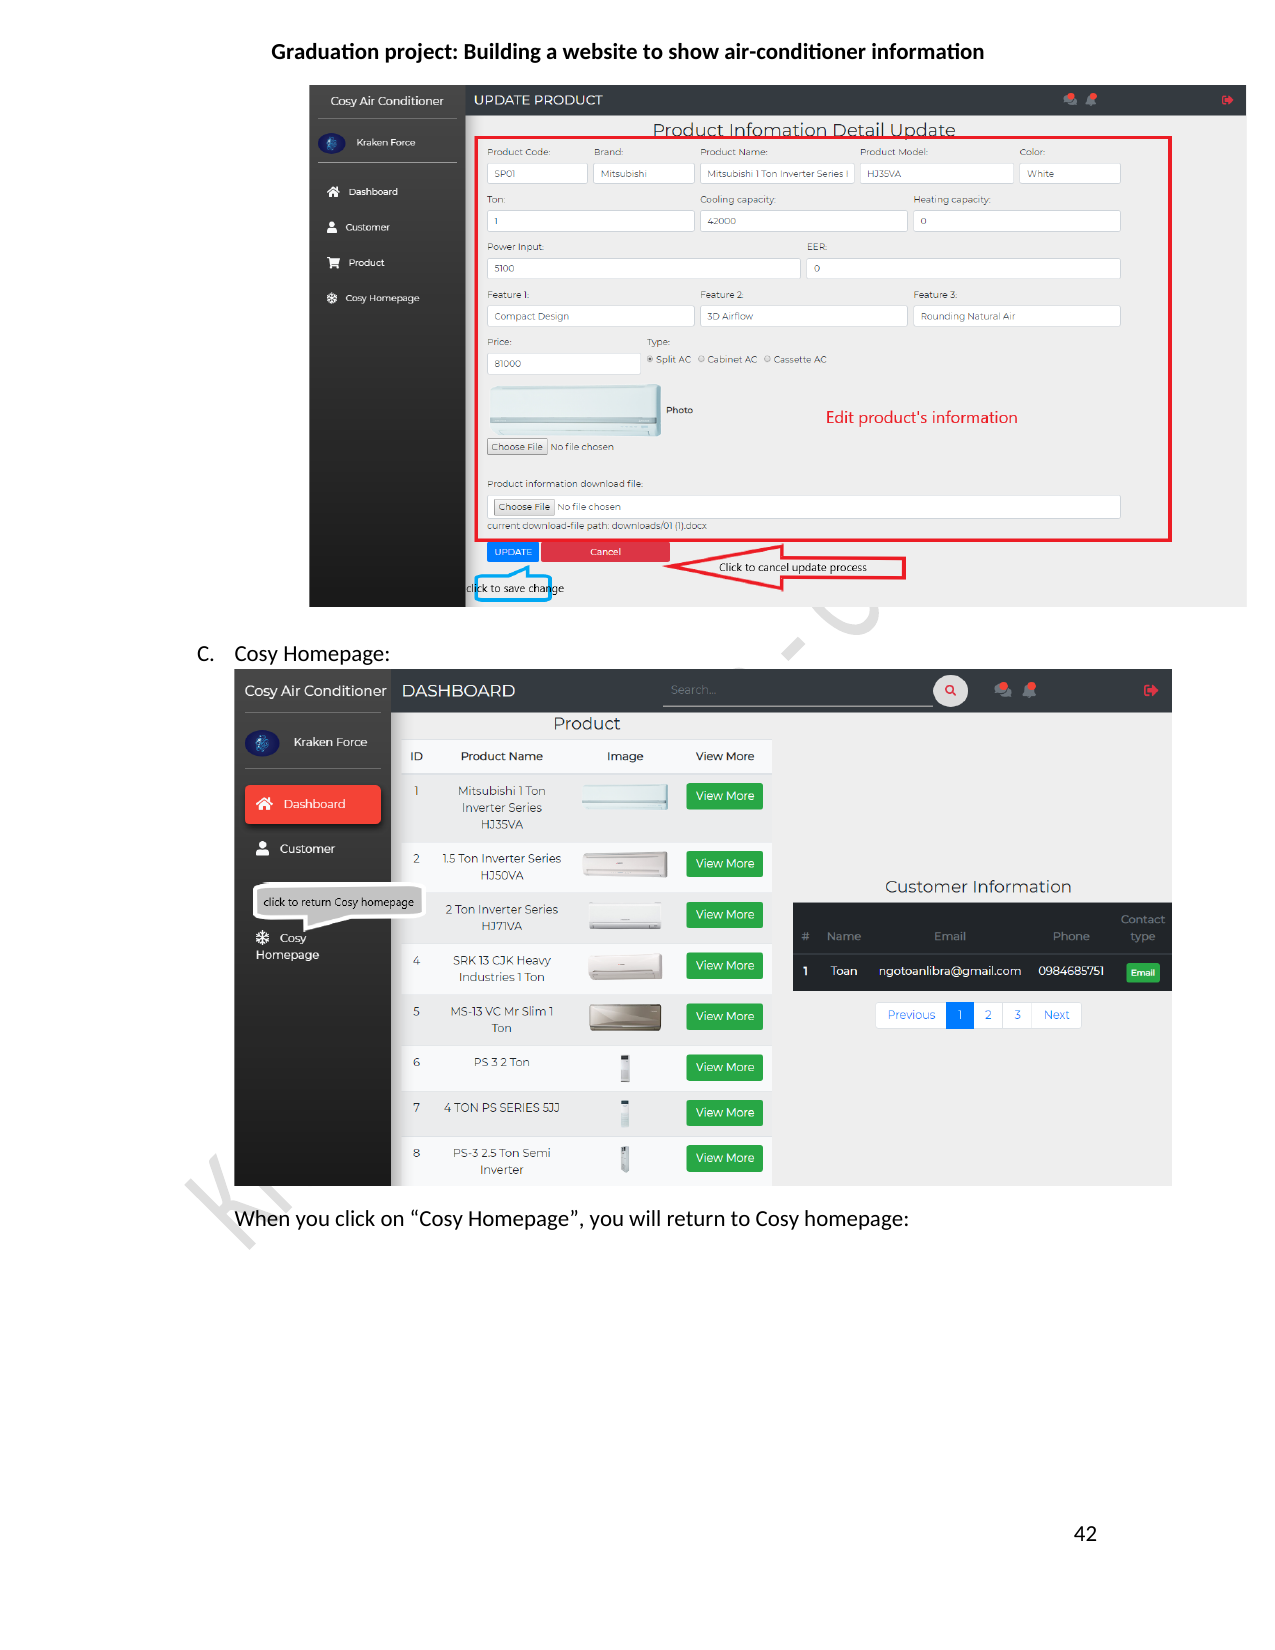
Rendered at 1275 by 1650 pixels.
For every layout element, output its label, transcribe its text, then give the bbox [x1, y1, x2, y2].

picture [234, 669, 1172, 1186]
picture [309, 85, 1247, 607]
list Cosy Homepage: [197, 639, 1097, 667]
text When you click on “Cosy Homepage”, you will return to Cosy homepage: [159, 1204, 1097, 1232]
